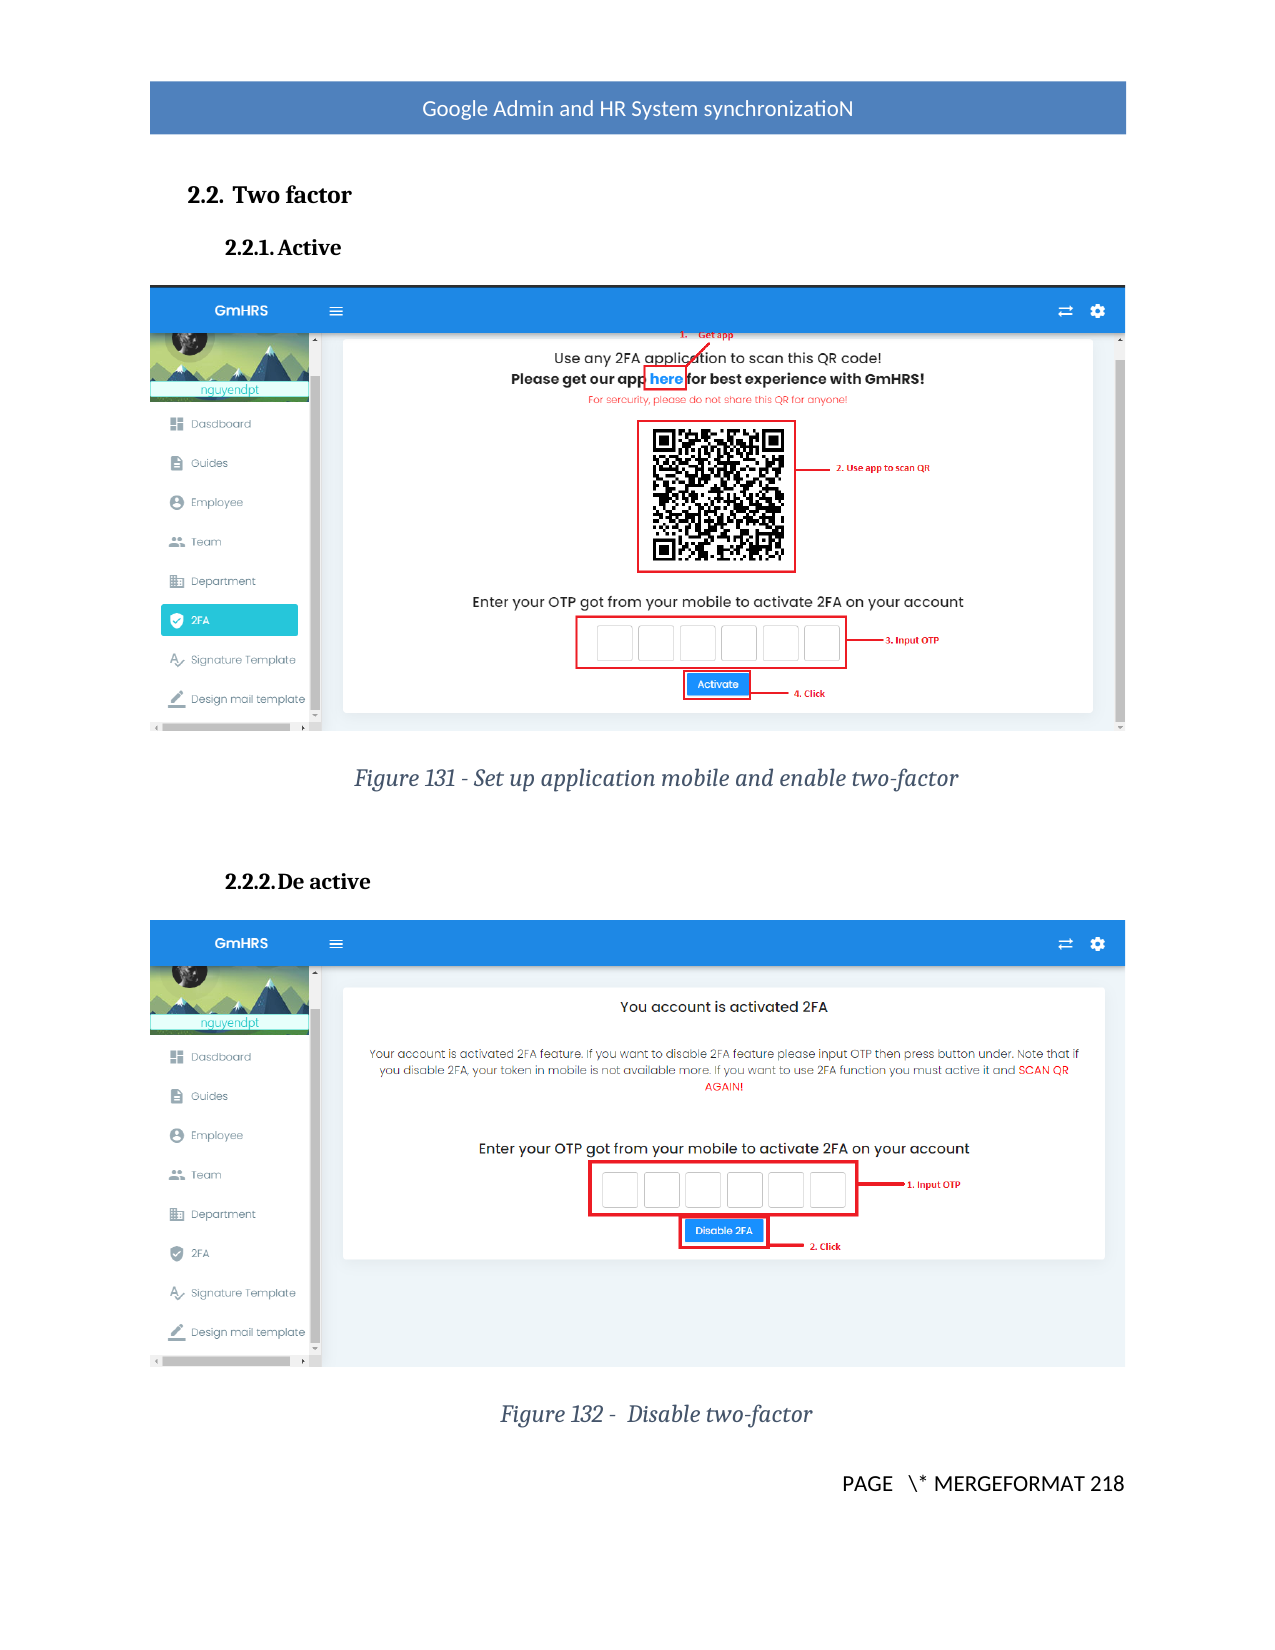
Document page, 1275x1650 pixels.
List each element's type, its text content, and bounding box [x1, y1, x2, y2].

subtitle Active [225, 234, 1125, 261]
picture [150, 920, 1125, 1367]
text Figure 132 - Disable two-factor [187, 1400, 1125, 1428]
text Figure 131 - Set up application mobile and enable two-factor [187, 764, 1125, 793]
picture [150, 285, 1125, 731]
subtitle Two factor [187, 181, 1125, 209]
subtitle De active [225, 869, 1125, 896]
